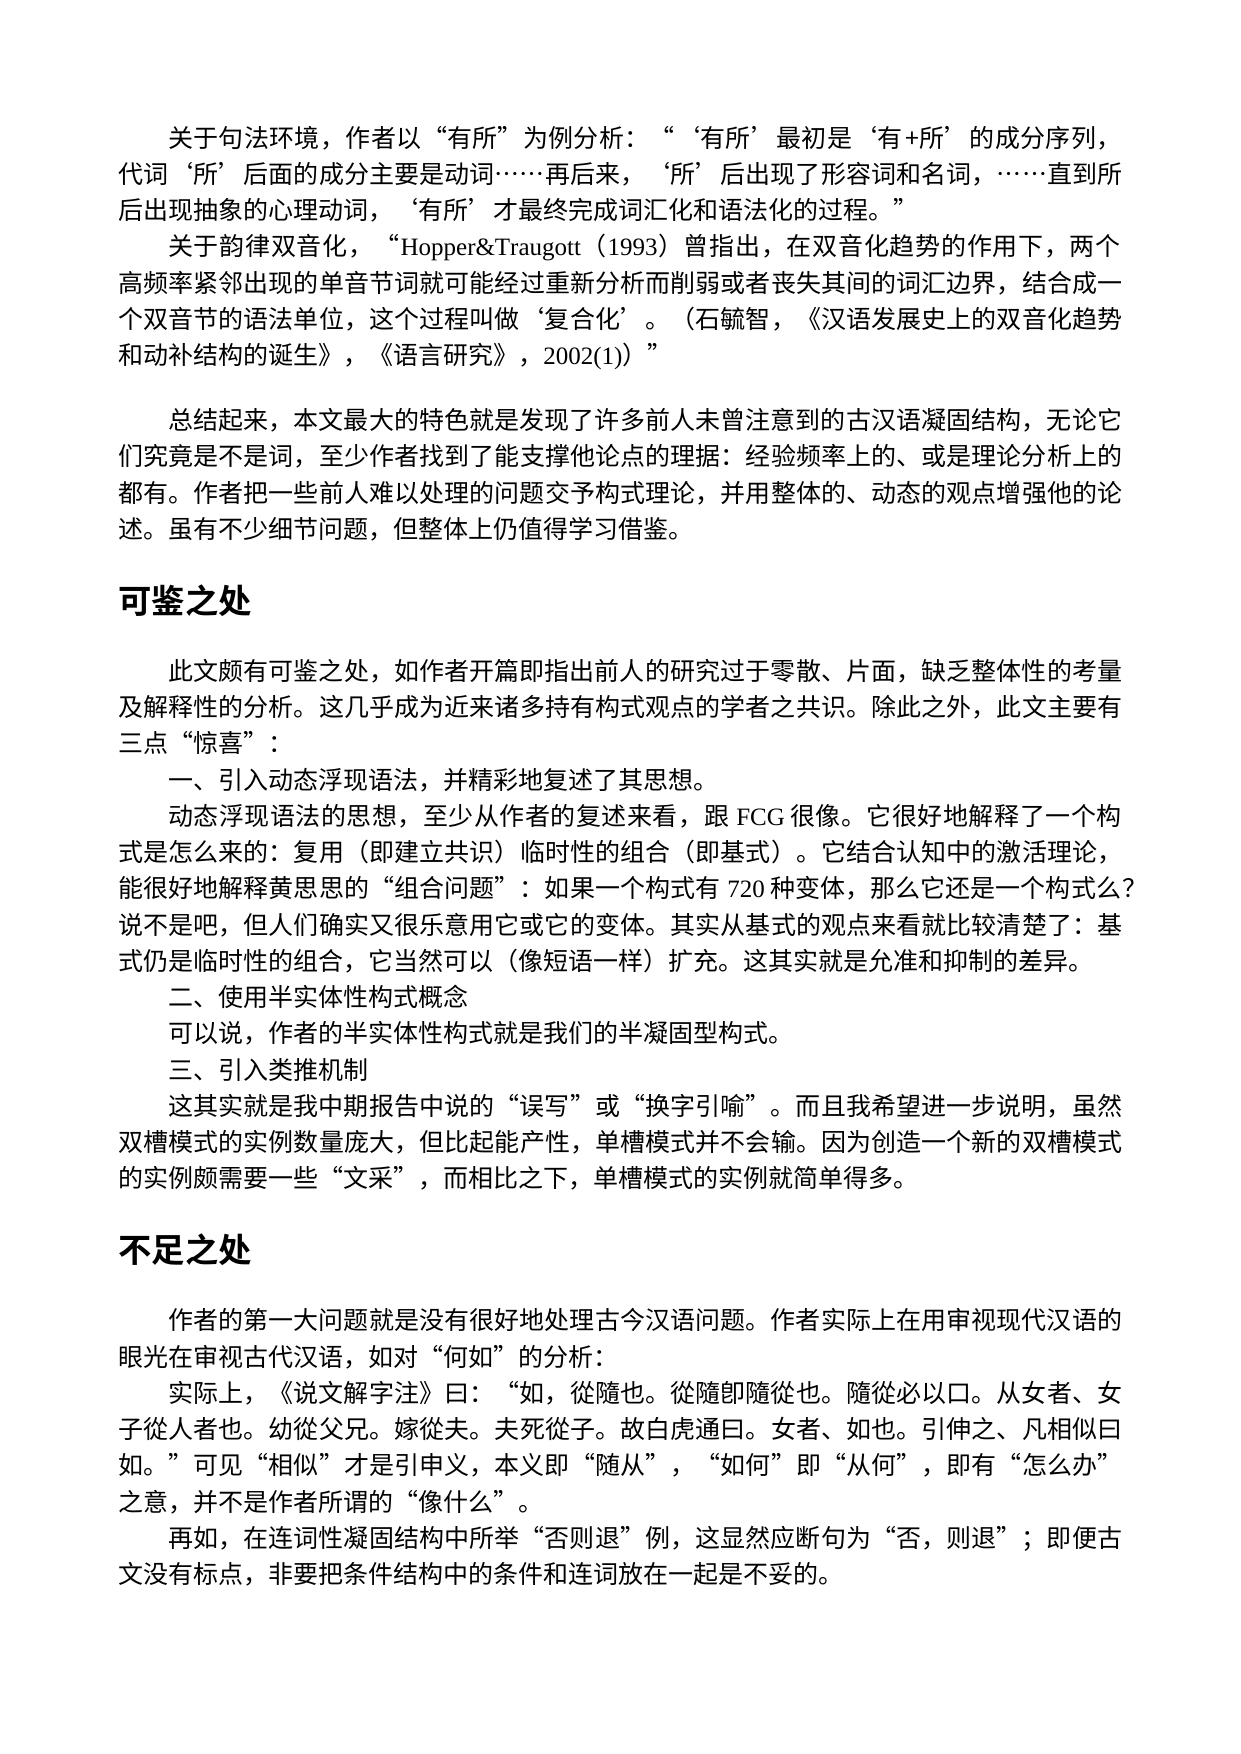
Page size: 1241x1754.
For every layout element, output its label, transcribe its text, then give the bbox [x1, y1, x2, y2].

text 可鉴之处 [118, 574, 1122, 623]
text 关于韵律双音化，“Hopper&Traugott（1993）曾指出，在双音化趋势的作用下，两个高频率紧邻出现的单音节词就可能经过重新分析而削弱或者丧失其间的词汇边界，结合成一个双音节的语法单位，这个过程叫做‘复合化’。（石毓智，《汉语发展史上的双音化趋势和动补结构的诞生》，《语言研究》，2002(1)）” [118, 227, 1122, 372]
text 此文颇有可鉴之处，如作者开篇即指出前人的研究过于零散、片面，缺乏整体性的考量及解释性的分析。这几乎成为近来诸多持有构式观点的学者之共识。除此之外，此文主要有三点“惊喜”： [118, 651, 1122, 760]
text 实际上，《说文解字注》曰：“如，從隨也。從隨卽隨從也。隨從必以口。从女者、女子從人者也。幼從父兄。嫁從夫。夫死從子。故白虎通曰。女者、如也。引伸之、凡相似曰如。”可见“相似”才是引申义，本义即“随从”，“如何”即“从何”，即有“怎么办”之意，并不是作者所谓的“像什么”。 [118, 1373, 1122, 1518]
text 不足之处 [118, 1224, 1122, 1272]
text 关于句法环境，作者以“有所”为例分析：“‘有所’最初是‘有+所’的成分序列，代词‘所’后面的成分主要是动词……再后来，‘所’后出现了形容词和名词，……直到所后出现抽象的心理动词，‘有所’才最终完成词汇化和语法化的过程。” [118, 118, 1122, 227]
text 一、引入动态浮现语法，并精彩地复述了其思想。 [118, 760, 1122, 796]
text 动态浮现语法的思想，至少从作者的复述来看，跟FCG很像。它很好地解释了一个构式是怎么来的：复用（即建立共识）临时性的组合（即基式）。它结合认知中的激活理论，能很好地解释黄思思的“组合问题”：如果一个构式有720种变体，那么它还是一个构式么？说不是吧，但人们确实又很乐意用它或它的变体。其实从基式的观点来看就比较清楚了：基式仍是临时性的组合，它当然可以（像短语一样）扩充。这其实就是允准和抑制的差异。 [118, 796, 1122, 978]
text 二、使用半实体性构式概念 [118, 978, 1122, 1014]
text 三、引入类推机制 [118, 1050, 1122, 1086]
text 再如，在连词性凝固结构中所举“否则退”例，这显然应断句为“否，则退”；即便古文没有标点，非要把条件结构中的条件和连词放在一起是不妥的。 [118, 1518, 1122, 1591]
text 可以说，作者的半实体性构式就是我们的半凝固型构式。 [118, 1014, 1122, 1050]
text 总结起来，本文最大的特色就是发现了许多前人未曾注意到的古汉语凝固结构，无论它们究竟是不是词，至少作者找到了能支撑他论点的理据：经验频率上的、或是理论分析上的都有。作者把一些前人难以处理的问题交予构式理论，并用整体的、动态的观点增强他的论述。虽有不少细节问题，但整体上仍值得学习借鉴。 [118, 401, 1122, 546]
text 这其实就是我中期报告中说的“误写”或“换字引喻”。而且我希望进一步说明，虽然双槽模式的实例数量庞大，但比起能产性，单槽模式并不会输。因为创造一个新的双槽模式的实例颇需要一些“文采”，而相比之下，单槽模式的实例就简单得多。 [118, 1086, 1122, 1195]
text 作者的第一大问题就是没有很好地处理古今汉语问题。作者实际上在用审视现代汉语的眼光在审视古代汉语，如对“何如”的分析： [118, 1301, 1122, 1373]
